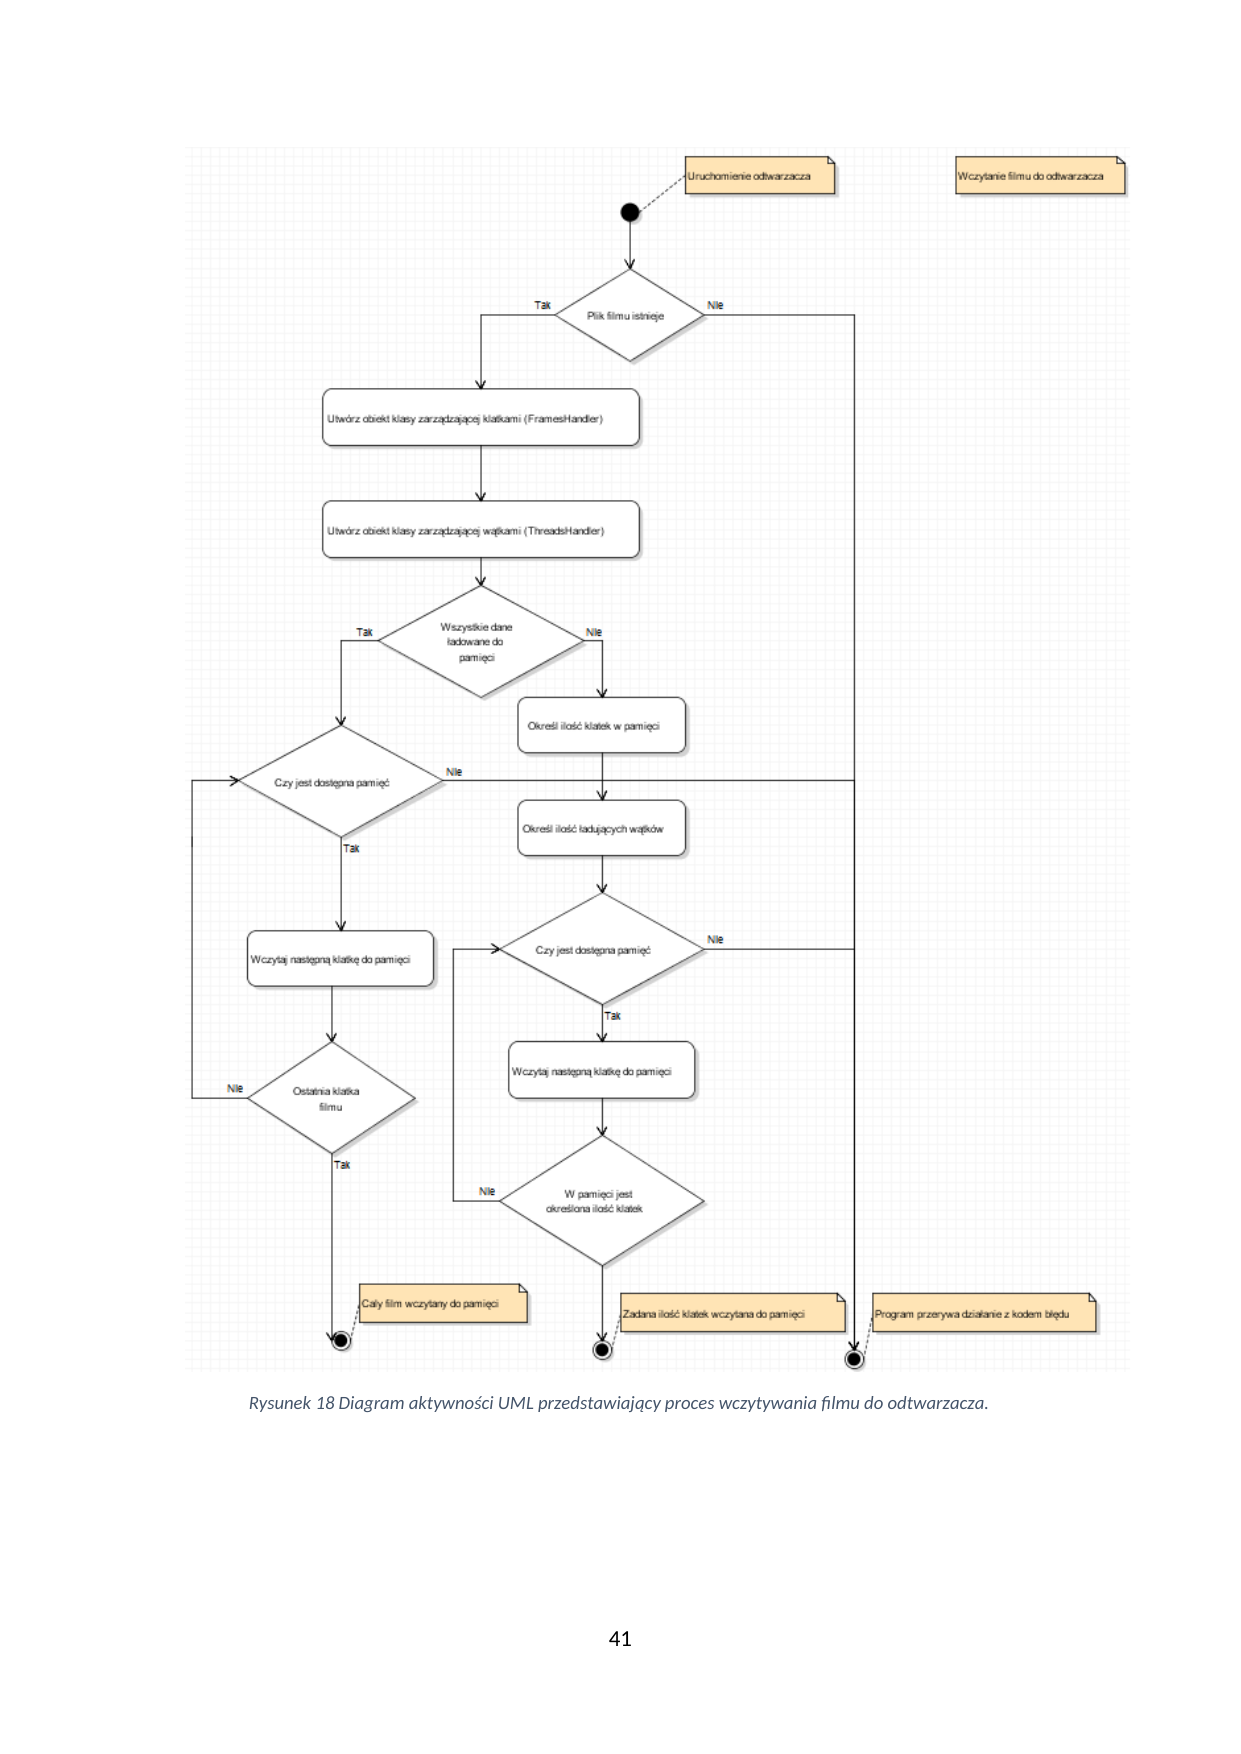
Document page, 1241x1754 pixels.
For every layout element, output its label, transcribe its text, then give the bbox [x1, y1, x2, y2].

picture [185, 147, 1130, 1372]
